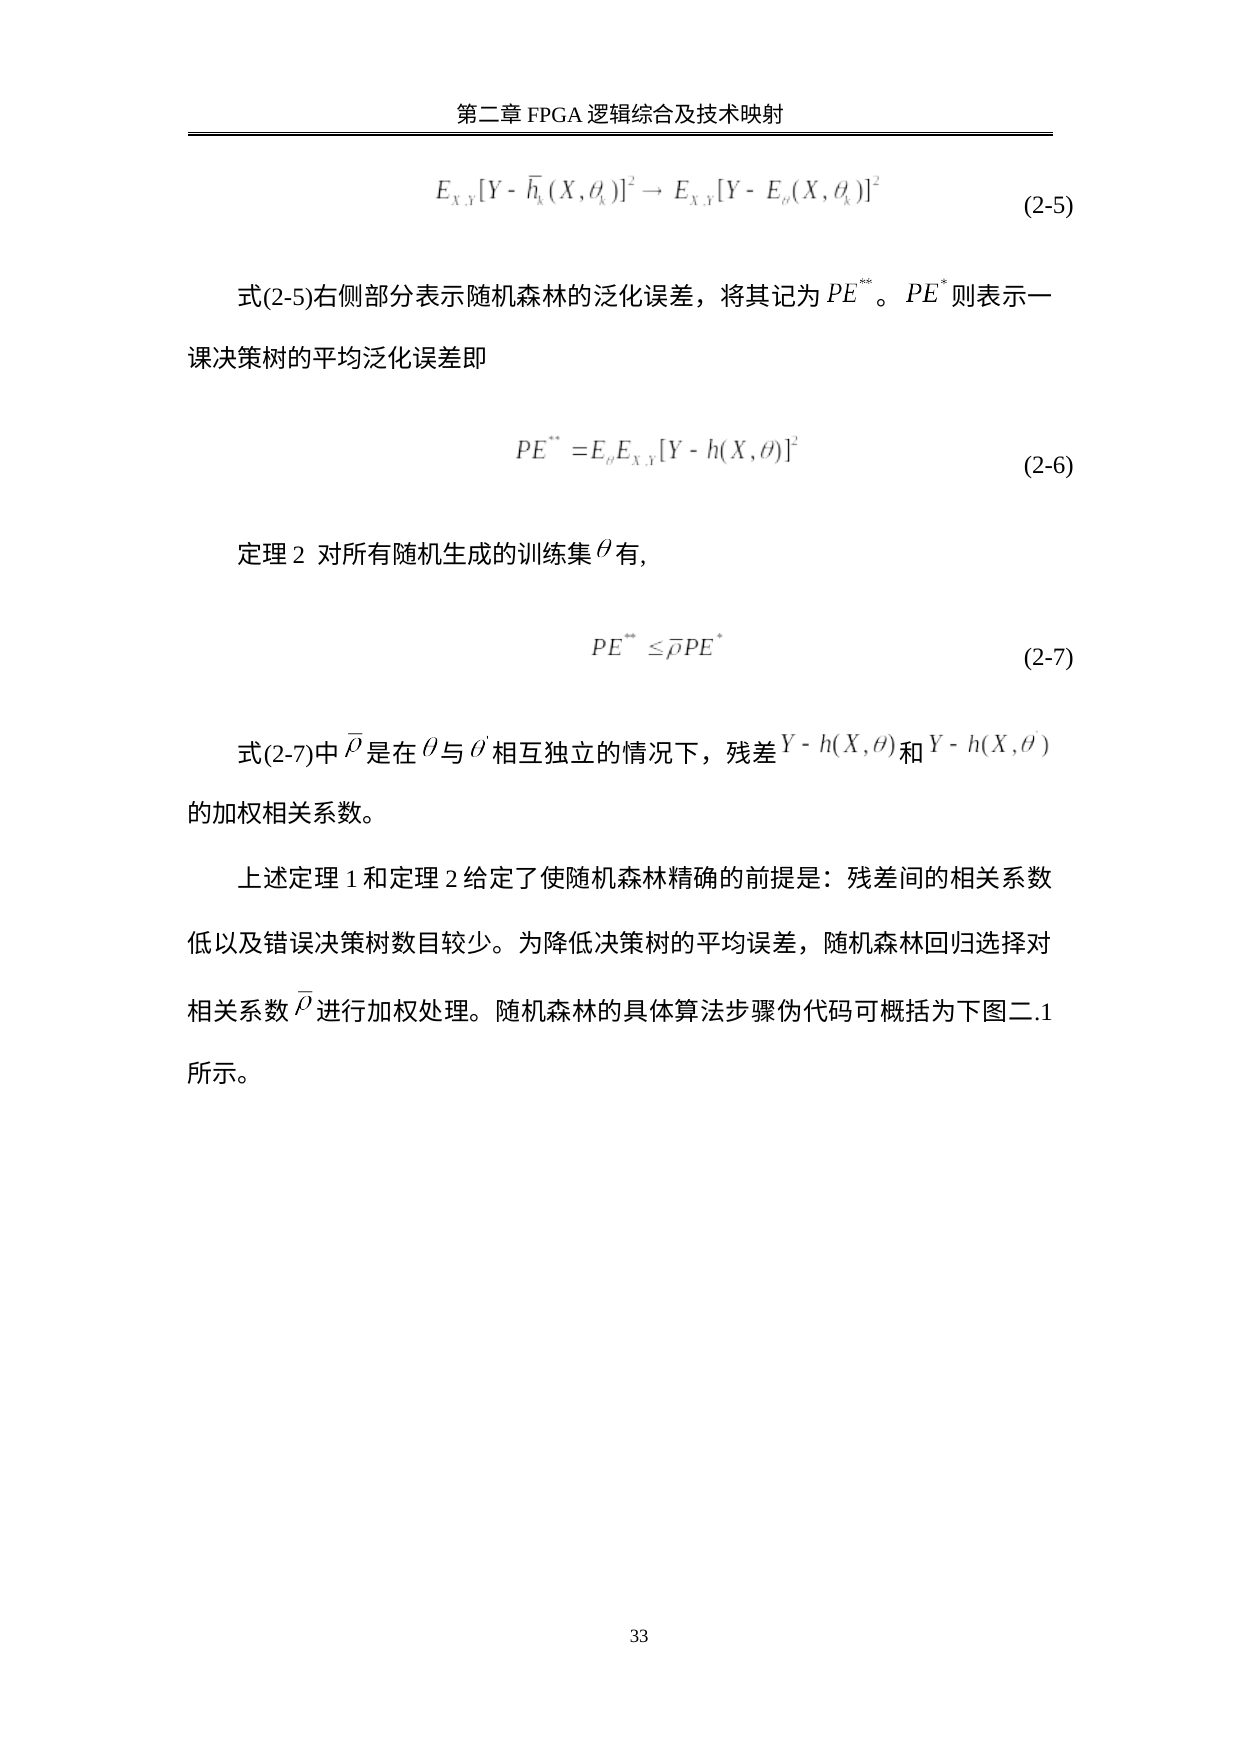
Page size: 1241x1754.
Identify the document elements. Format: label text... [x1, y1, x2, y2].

text 定理2 对所有随机生成的训练集有, [187, 519, 1053, 584]
text (2-5) [187, 162, 1053, 227]
text (2-7) [187, 617, 1053, 682]
text 上述定理1和定理2给定了使随机森林精确的前提是：残差间的相关系数低以及错误决策树数目较少。为降低决策树的平均误差，随机森林回归选择对相关系数进行加权处理。随机森林的具体算法步骤伪代码可概括为下图2.23所示。 [187, 844, 1053, 1104]
text (2-6) [187, 422, 1053, 487]
text 式(2-5)右侧部分表示随机森林的泛化误差，将其记为。则表示一课决策树的平均泛化误差即 [187, 259, 1053, 389]
text 式(2-7)中是在与相互独立的情况下，残差和的加权相关系数。 [187, 714, 1053, 844]
